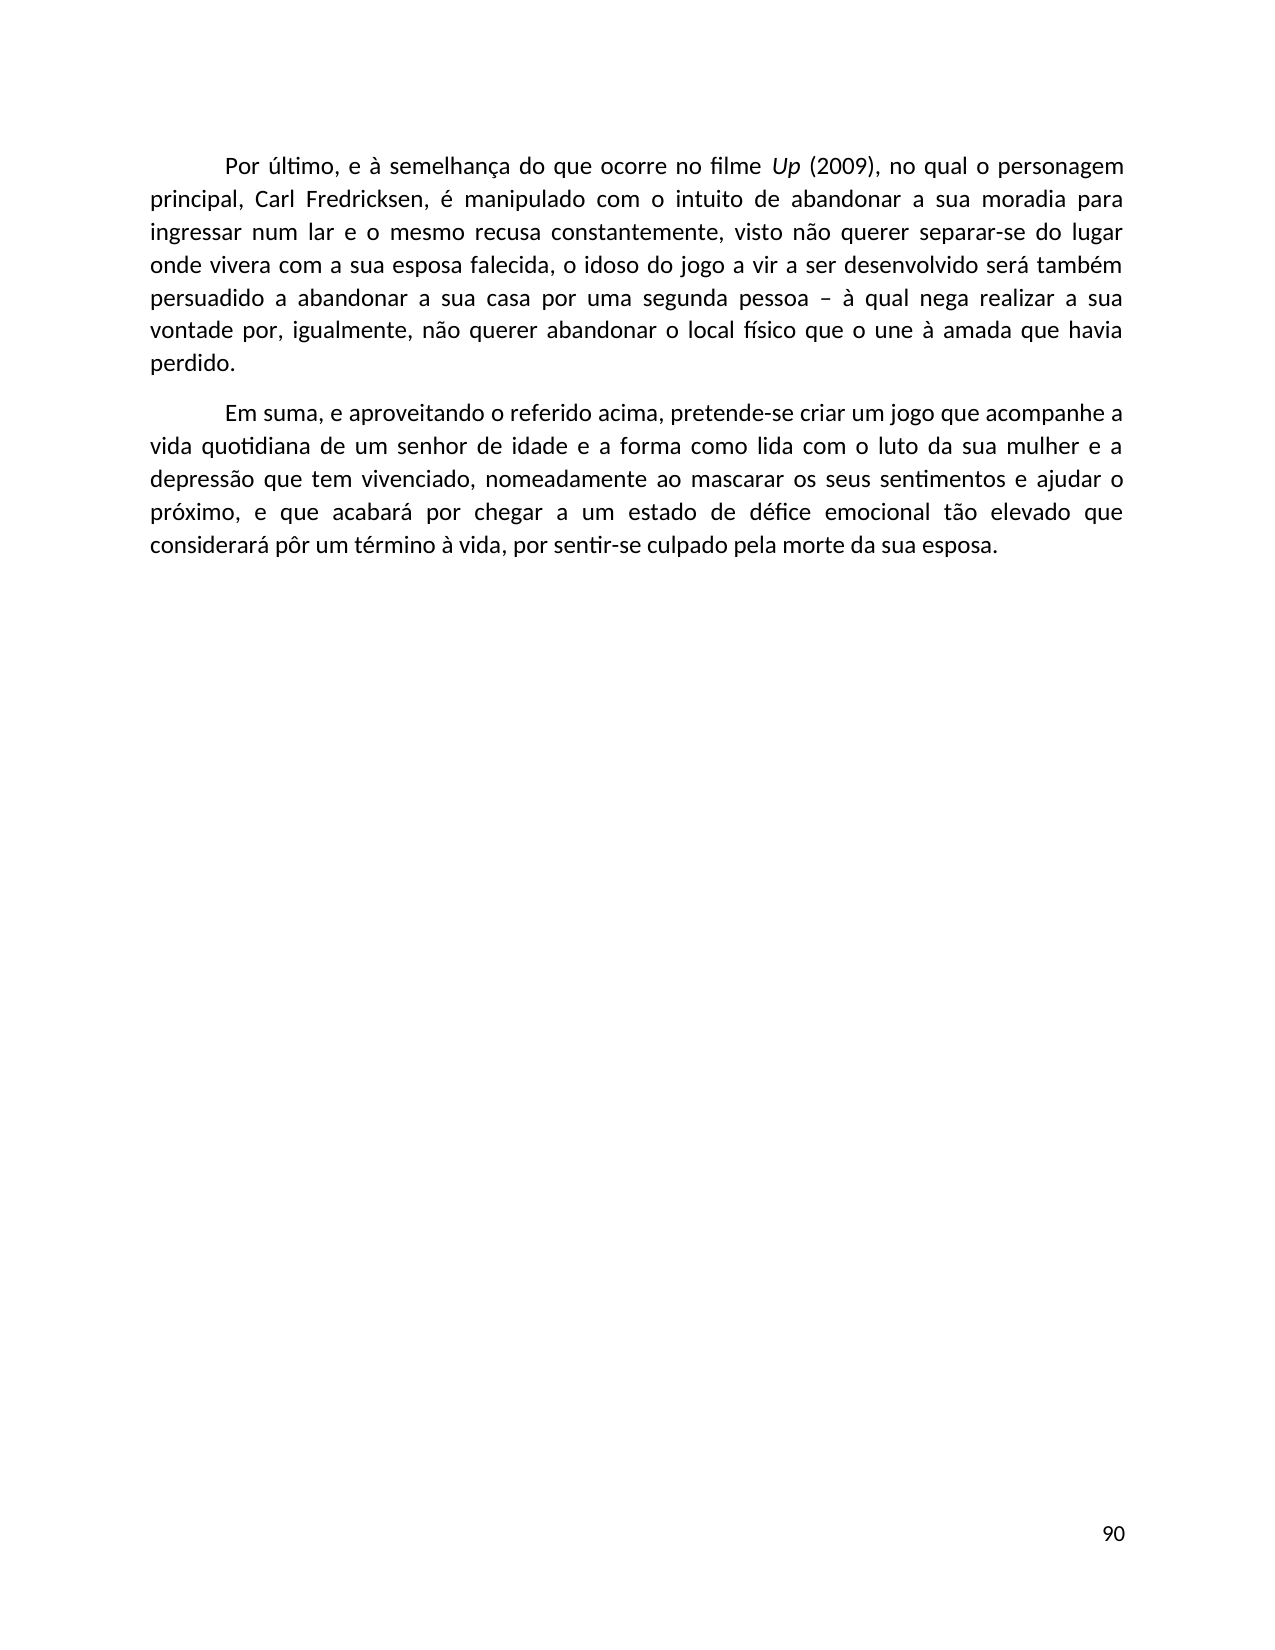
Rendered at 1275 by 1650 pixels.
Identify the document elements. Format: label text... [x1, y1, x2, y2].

text Em suma, e aproveitando o referido acima, pretende-se criar um jogo que acompanhe a vida quotidiana de um senhor de idade e a forma como lida com o luto da sua mulher e a depressão que tem vivenciado, nomeadamente ao mascarar os seus sentimentos e ajudar o próximo, e que acabará por chegar a um estado de défice emocional tão elevado que considerará pôr um término à vida, por sentir-se culpado pela morte da sua esposa. [150, 397, 1125, 559]
text Por último, e à semelhança do que ocorre no filme Up (2009), no qual o personagem principal, Carl Fredricksen, é manipulado com o intuito de abandonar a sua moradia para ingressar num lar e o mesmo recusa constantemente, visto não querer separar-se do lugar onde vivera com a sua esposa falecida, o idoso do jogo a vir a ser desenvolvido será também persuadido a abandonar a sua casa por uma segunda pessoa – à qual nega realizar a sua vontade por, igualmente, não querer abandonar o local físico que o une à amada que havia perdido. [150, 150, 1125, 378]
